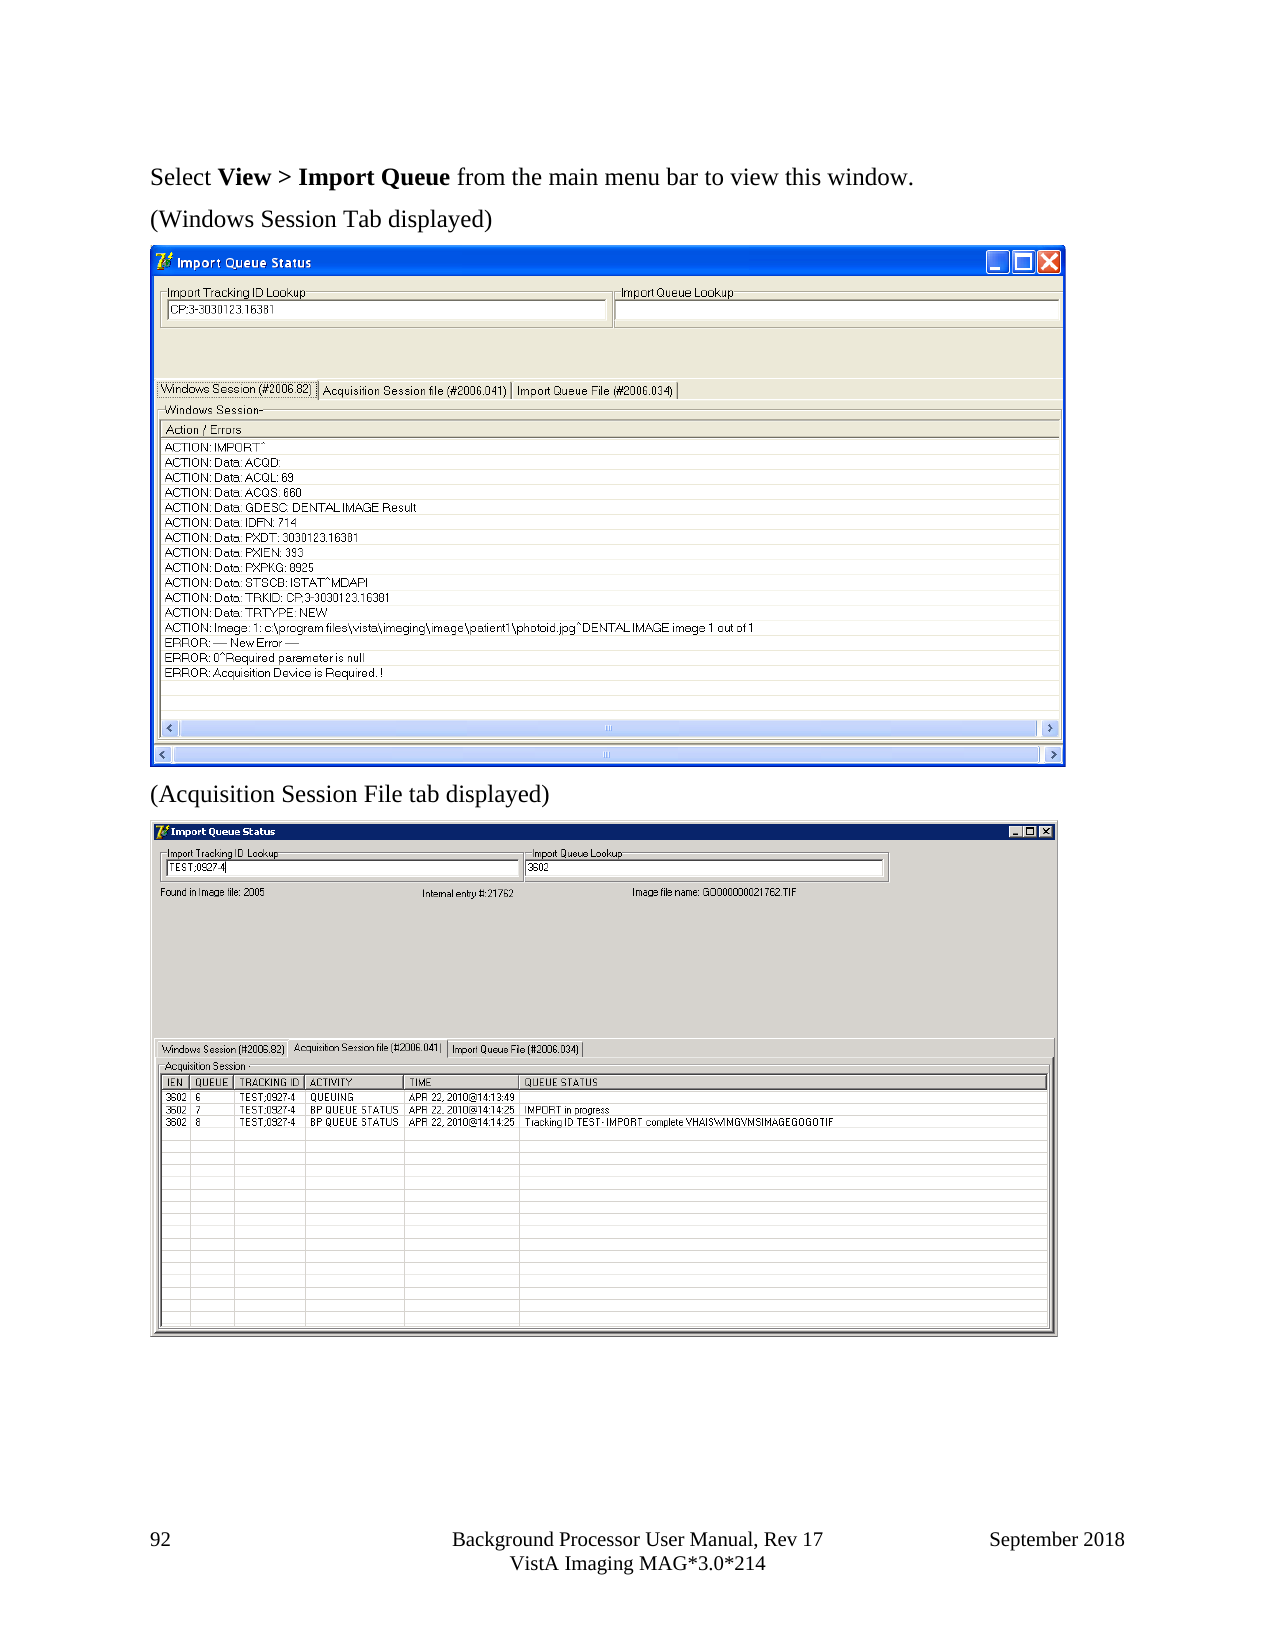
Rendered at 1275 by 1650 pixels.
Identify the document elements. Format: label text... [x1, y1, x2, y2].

text Select View > Import Queue from the main menu bar to view this window. [150, 162, 1125, 191]
text (Windows Session Tab displayed) [150, 204, 1125, 232]
text (Acquisition Session File tab displayed) [150, 779, 1125, 808]
picture [150, 820, 1058, 1337]
